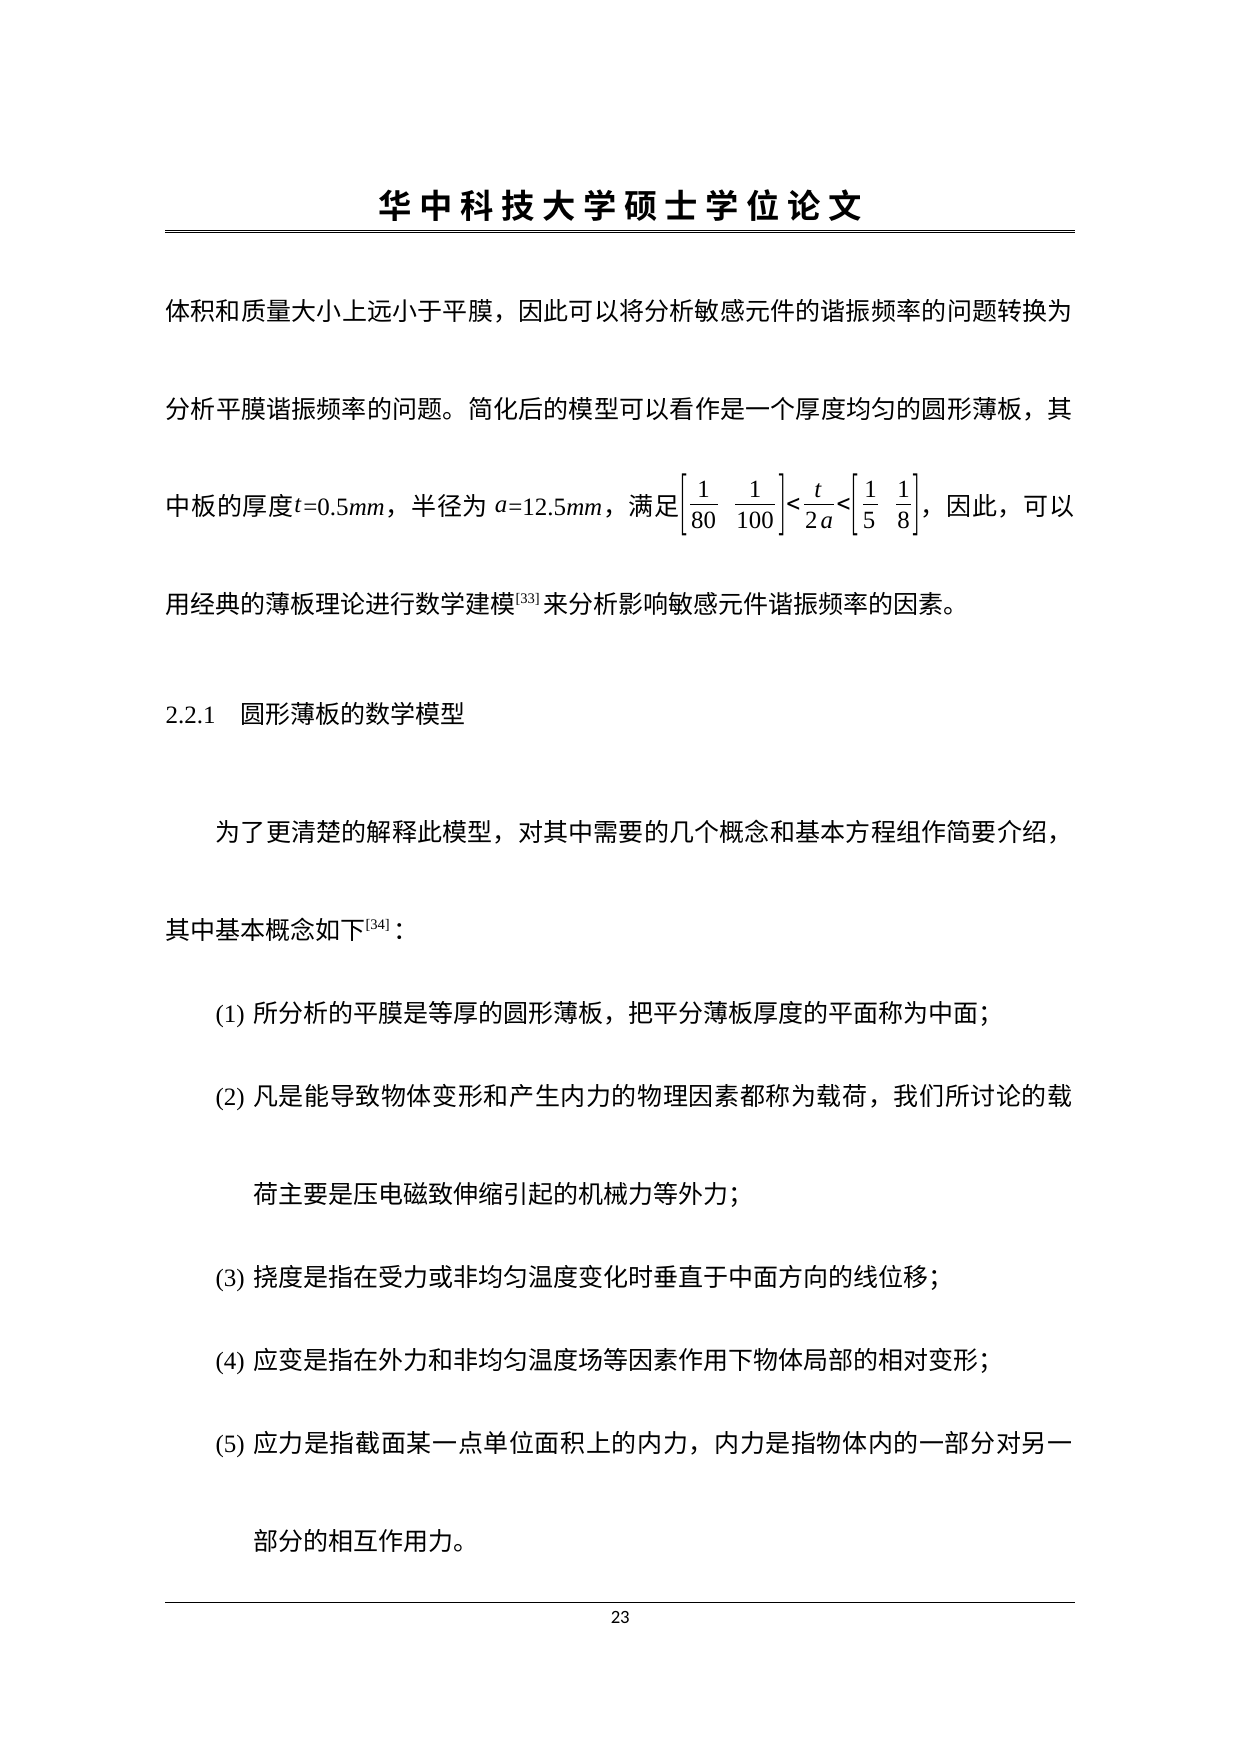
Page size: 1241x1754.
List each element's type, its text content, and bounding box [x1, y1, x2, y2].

list 圆形薄板的数学模型 [165, 680, 1075, 745]
list 所分析的平膜是等厚的圆形薄板，把平分薄板厚度的平面称为中面； [215, 979, 1075, 1044]
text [165, 277, 1075, 635]
list 挠度是指在受力或非均匀温度变化时垂直于中面方向的线位移； [215, 1243, 1075, 1308]
list 凡是能导致物体变形和产生内力的物理因素都称为载荷，我们所讨论的载荷主要是压电磁致伸缩引起的机械力等外力； [215, 1062, 1075, 1225]
text 为了更清楚的解释此模型，对其中需要的几个概念和基本方程组作简要介绍，其中基本概念如下[34] ： [165, 798, 1075, 961]
list 应变是指在外力和非均匀温度场等因素作用下物体局部的相对变形； [215, 1326, 1075, 1391]
list 应力是指截面某一点单位面积上的内力，内力是指物体内的一部分对另一部分的相互作用力。 [215, 1409, 1075, 1572]
